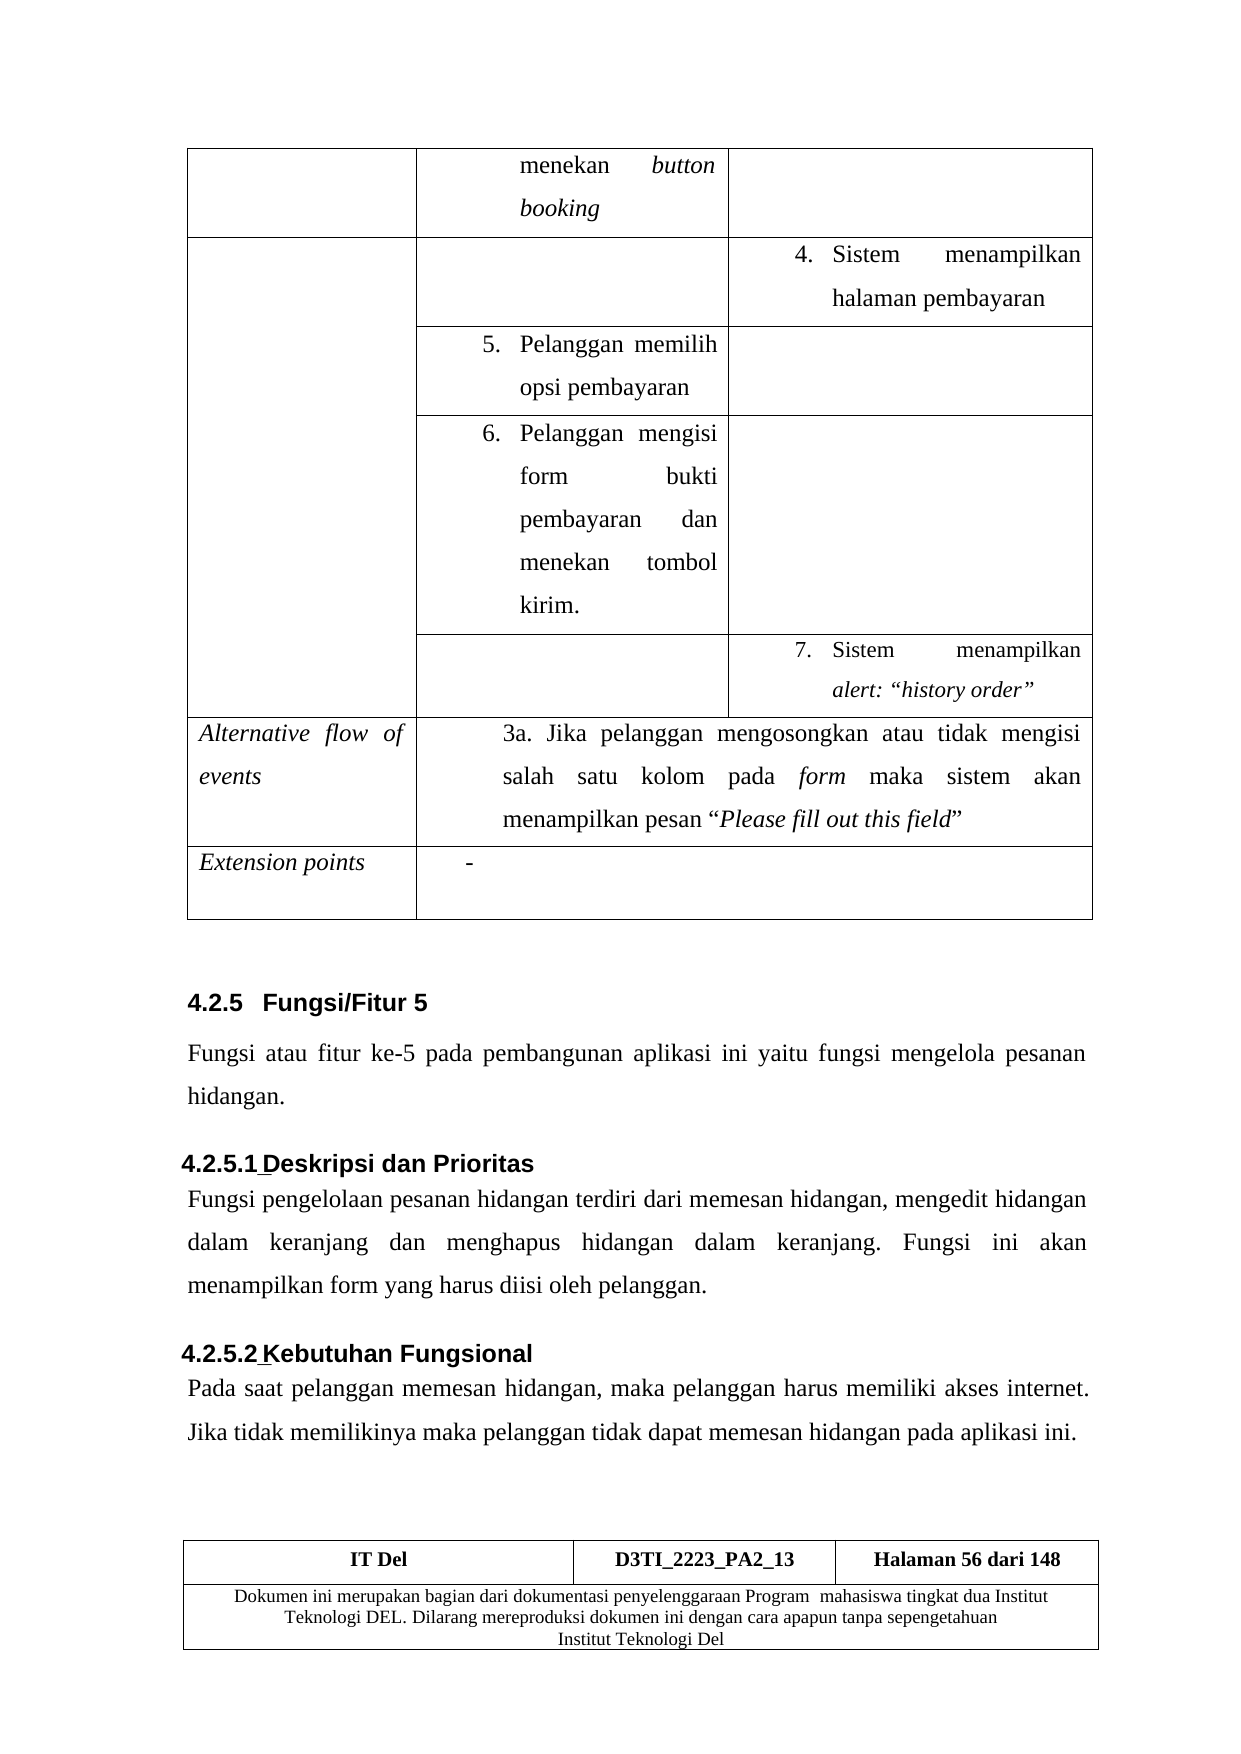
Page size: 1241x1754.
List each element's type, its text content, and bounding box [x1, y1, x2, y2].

table_cell [188, 238, 416, 717]
table_cell Sistem menampilkan halaman pembayaran [729, 238, 1092, 326]
text Fungsi pengelolaan pesanan hidangan terdiri dari memesan hidangan, mengedit hidangan dalam keranjang dan menghapus hidangan dalam keranjang. Fungsi ini akan menampilkan form yang harus diisi oleh pelanggan. [187, 1184, 1087, 1299]
subtitle Deskripsi dan Prioritas [181, 1149, 1092, 1178]
text Fungsi atau fitur ke-5 pada pembangunan aplikasi ini yaitu fungsi mengelola pesanan hidangan. [187, 1038, 1087, 1110]
subtitle Kebutuhan Fungsional [181, 1338, 1092, 1367]
table_cell 3a. Jika pelanggan mengosongkan atau tidak mengisi salah satu kolom pada form maka sistem akan menampilkan pesan “Please fill out this field” [417, 718, 1092, 846]
table_cell Extension points [188, 847, 416, 919]
table_cell Pelanggan mengisi form bukti pembayaran dan menekan tombol kirim. [417, 416, 728, 634]
table_cell Alternative flow of events [188, 718, 416, 846]
table_cell [417, 847, 1092, 919]
table_cell [729, 416, 1092, 634]
table_cell Sistem menampilkan alert: “history order” [729, 635, 1092, 717]
table_cell [417, 635, 728, 717]
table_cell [417, 149, 728, 237]
text Pada saat pelanggan memesan hidangan, maka pelanggan harus memiliki akses internet. Jika tidak memilikinya maka pelanggan tidak dapat memesan hidangan pada aplikasi ini. [187, 1373, 1092, 1445]
table_cell [729, 327, 1092, 415]
table_cell [417, 238, 728, 326]
table_cell Pelanggan memilih opsi pembayaran [417, 327, 728, 415]
table_cell [729, 149, 1092, 237]
subtitle Fungsi/Fitur 5 [187, 988, 1092, 1017]
